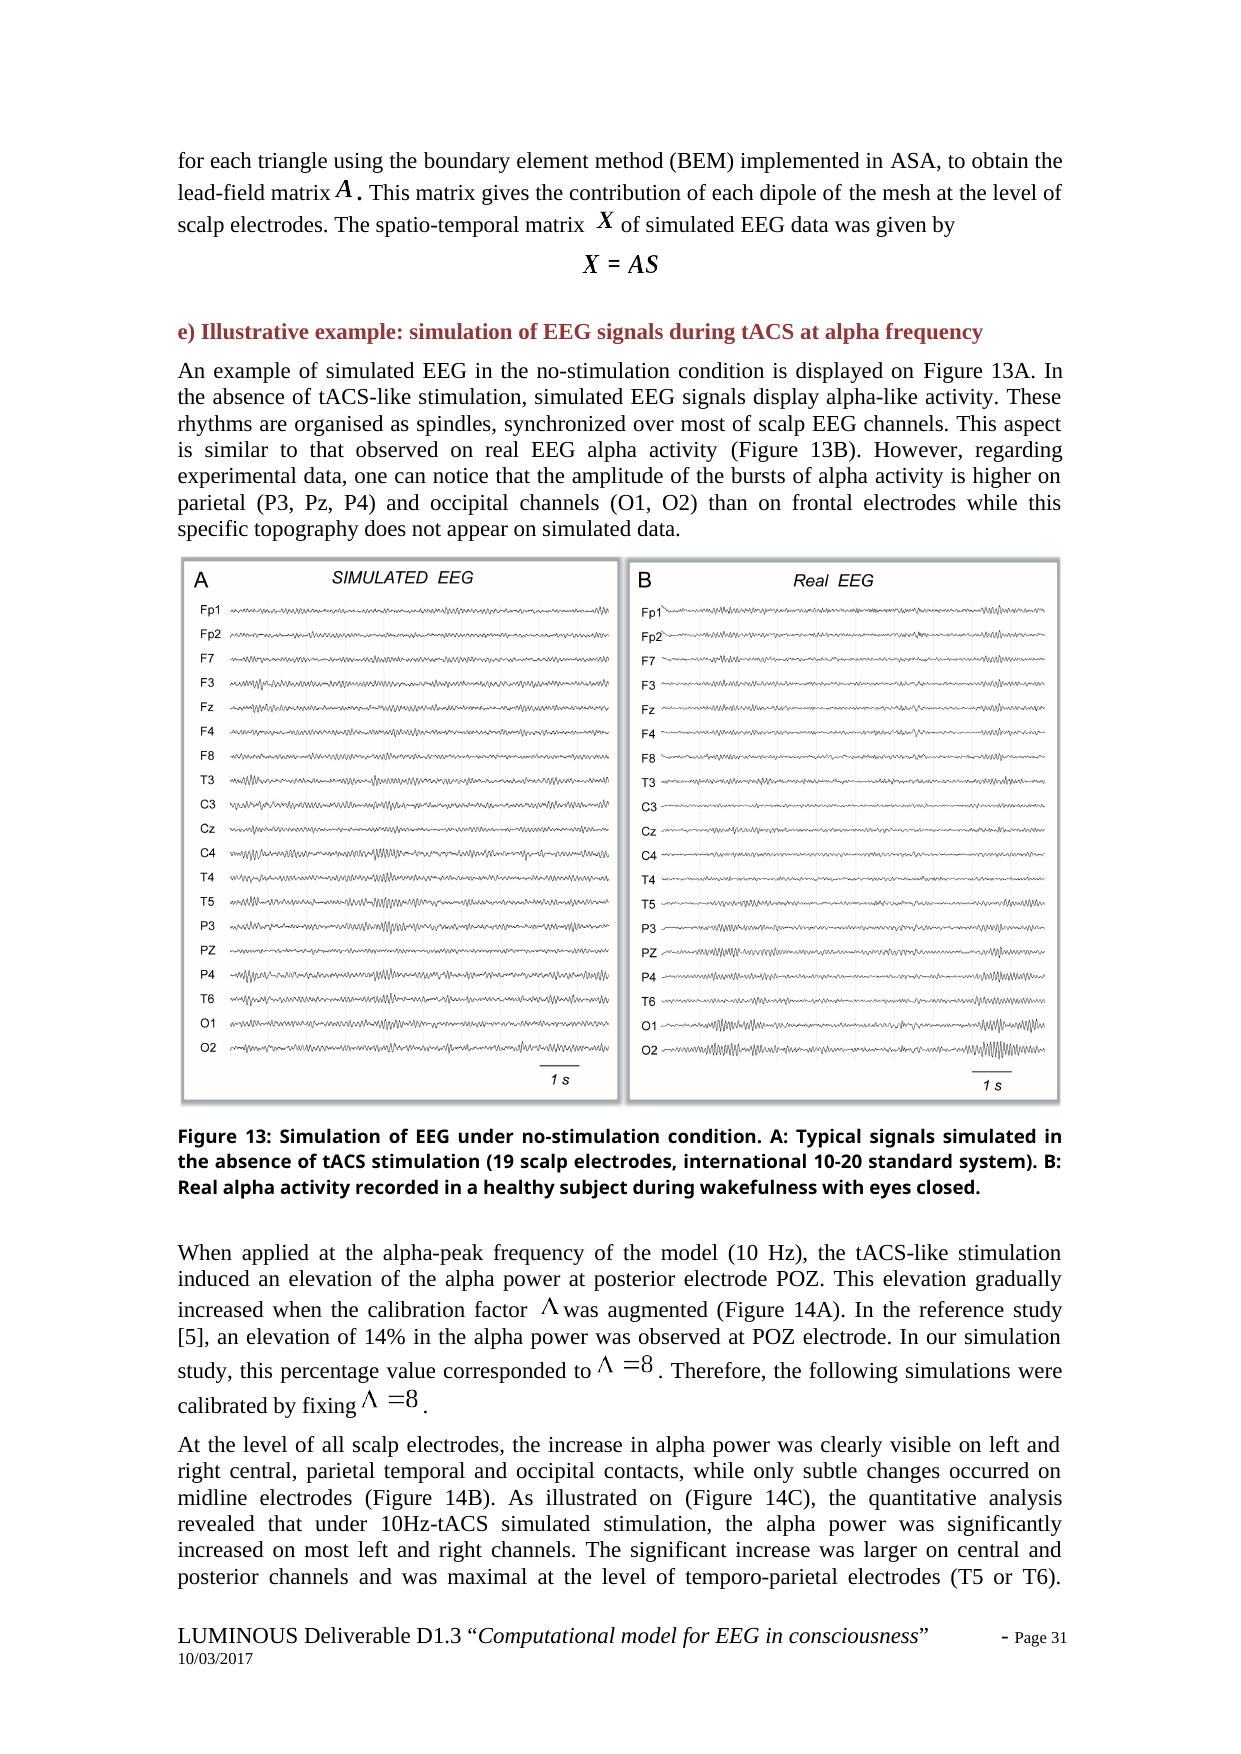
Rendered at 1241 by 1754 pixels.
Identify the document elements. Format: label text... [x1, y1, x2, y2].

text e) Illustrative example: simulation of EEG signals during tACS at alpha frequency [177, 318, 1063, 344]
text Figure 13: Simulation of EEG under no-stimulation condition. A: Typical signals simulated in the absence of tACS stimulation (19 scalp electrodes, international 10-20 standard system). B: Real alpha activity recorded in a healthy subject during wakefulness with eyes closed. [177, 1123, 1063, 1200]
text An example of simulated EEG in the no-stimulation condition is displayed on Figure 13A. In the absence of tACS-like stimulation, simulated EEG signals display alpha-like activity. These rhythms are organised as spindles, synchronized over most of scalp EEG channels. This aspect is similar to that observed on real EEG alpha activity (Figure 13B). However, regarding experimental data, one can notice that the amplitude of the bursts of alpha activity is higher on parietal (P3, Pz, P4) and occipital channels (O1, O2) than on frontal electrodes while this specific topography does not appear on simulated data. [177, 357, 1063, 541]
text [177, 1431, 1063, 1589]
text When applied at the alpha-peak frequency of the model (10 Hz), the tACS-like stimulation induced an elevation of the alpha power at posterior electrode POZ. This elevation gradually increased when the calibration factor was augmented (Figure 14A). In the reference study [5], an elevation of 14% in the alpha power was observed at POZ electrode. In our simulation study, this percentage value corresponded to. Therefore, the following simulations were calibrated by fixing. [177, 1239, 1063, 1419]
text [177, 148, 1063, 237]
